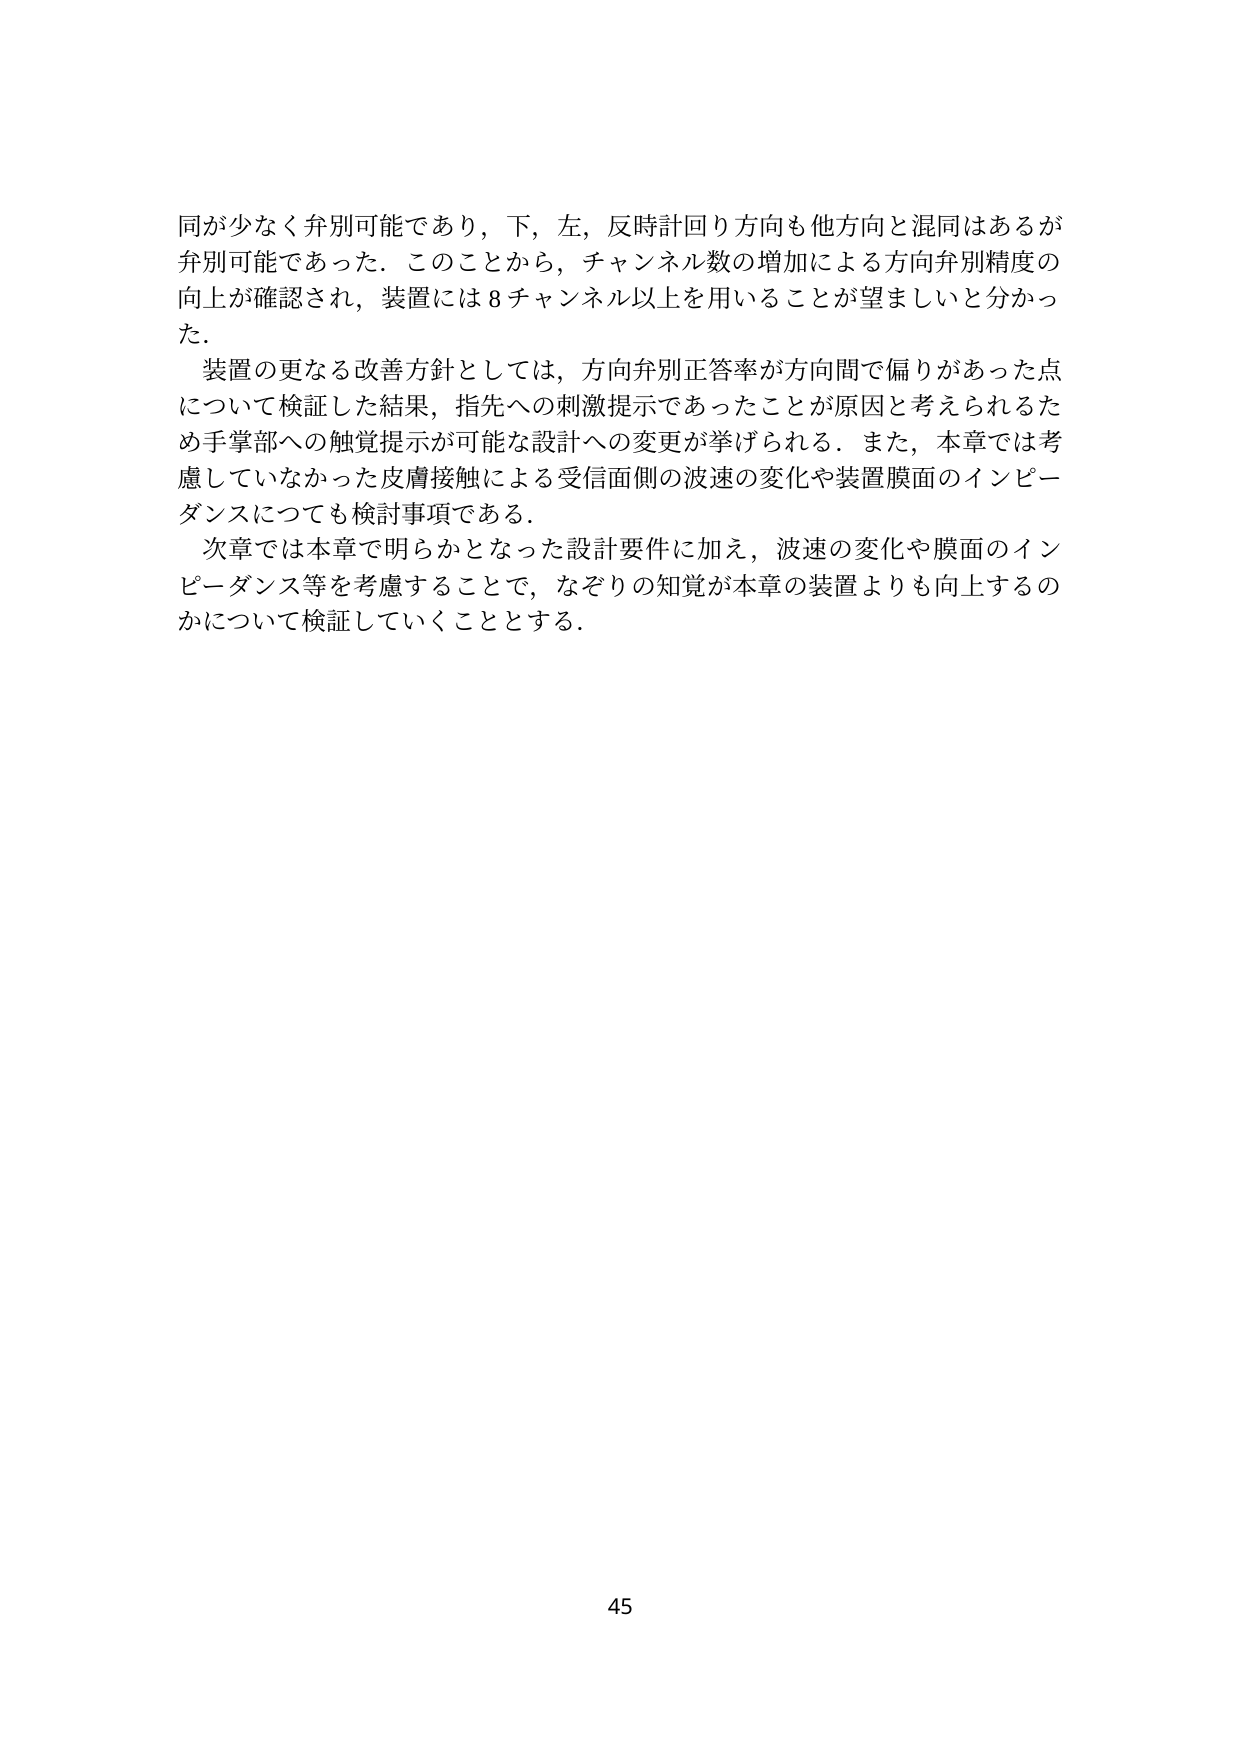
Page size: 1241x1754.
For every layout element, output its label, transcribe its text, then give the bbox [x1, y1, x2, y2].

text 装置の更なる改善方針としては，方向弁別正答率が方向間で偏りがあった点について検証した結果，指先への刺激提示であったことが原因と考えられるため手掌部への触覚提示が可能な設計への変更が挙げられる．また，本章では考慮していなかった皮膚接触による受信面側の波速の変化や装置膜面のインピーダンスにつても検討事項である． [177, 351, 1063, 530]
text 次章では本章で明らかとなった設計要件に加え，波速の変化や膜面のインピーダンス等を考慮することで，なぞりの知覚が本章の装置よりも向上するのかについて検証していくこととする． [177, 530, 1063, 638]
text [177, 207, 1063, 351]
